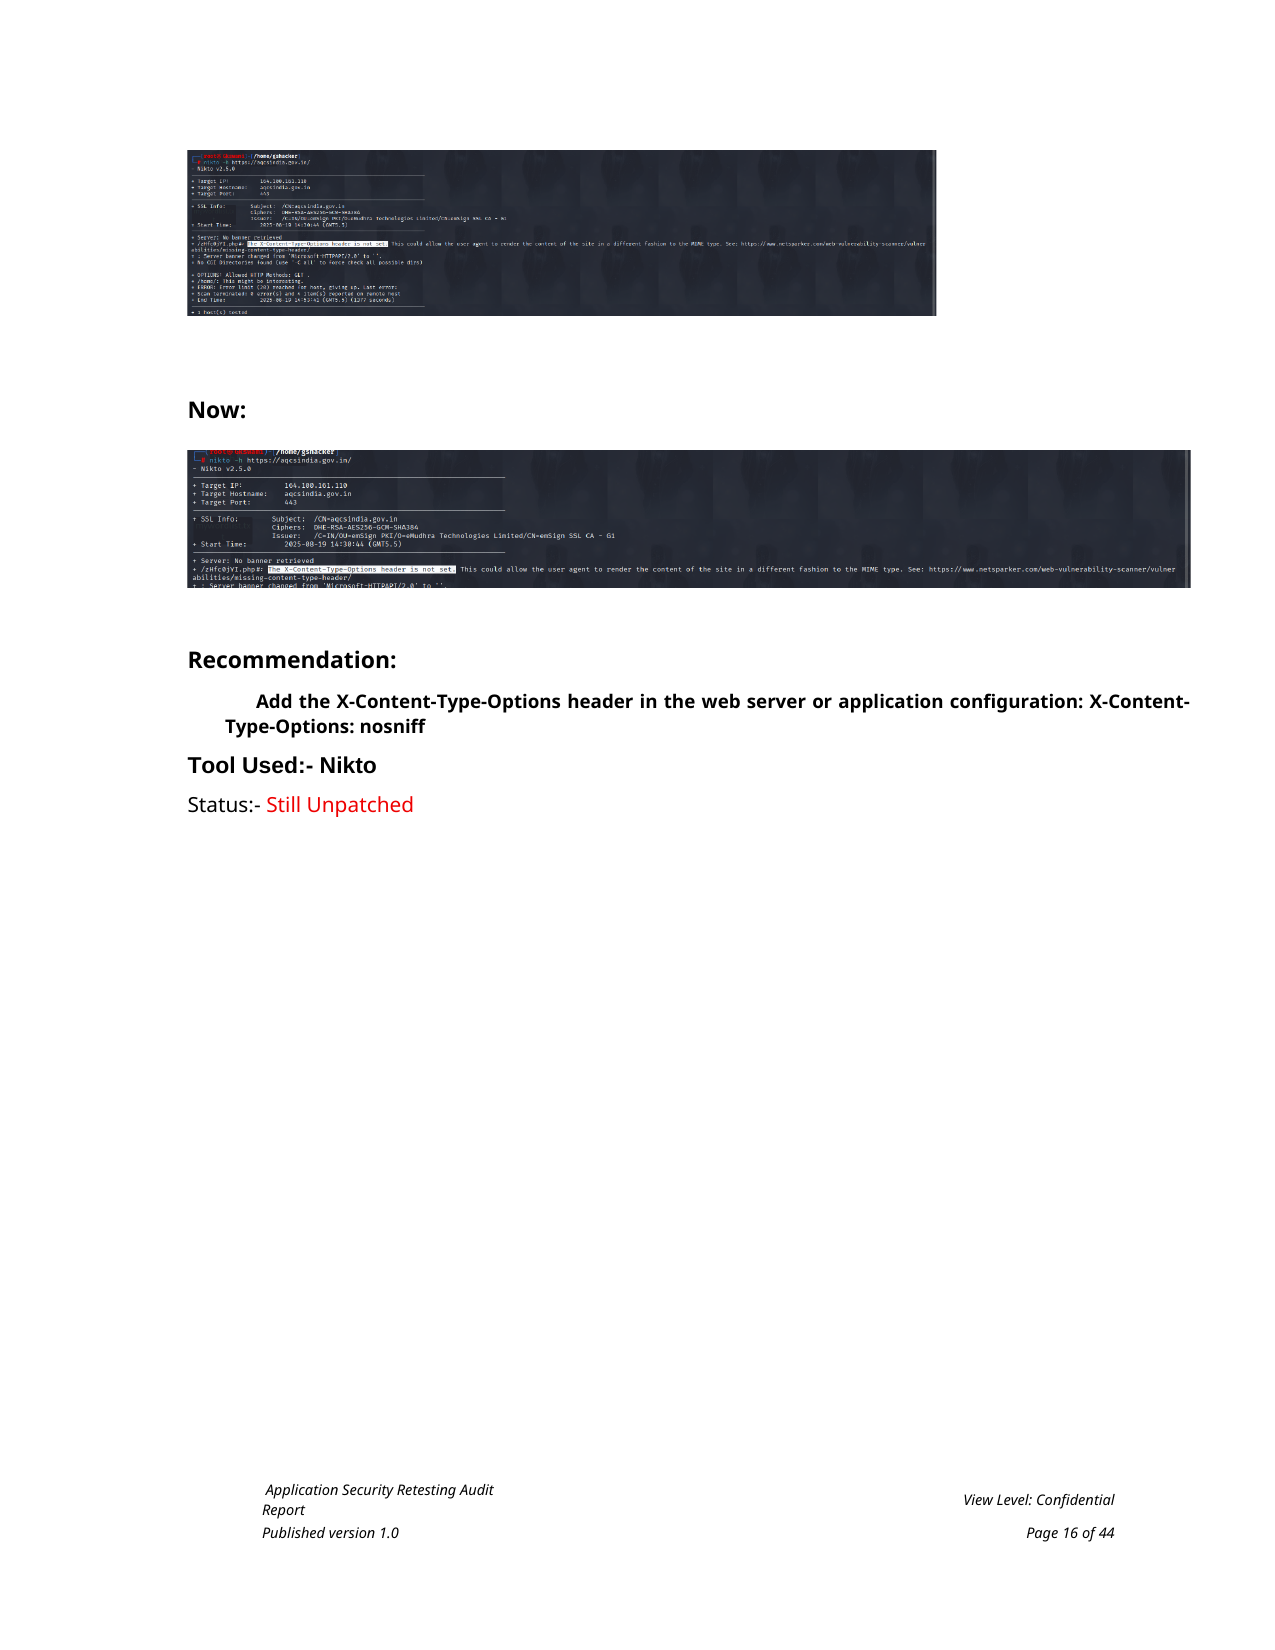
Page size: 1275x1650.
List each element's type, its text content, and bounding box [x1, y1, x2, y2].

subtitle Tool Used:- Nikto [187, 752, 1191, 778]
text Recommendation: [187, 644, 1191, 676]
picture [187, 450, 1191, 588]
text Status:- Still Unpatched [187, 790, 1191, 819]
text Now: [187, 394, 1191, 426]
picture [187, 150, 937, 316]
subtitle Add the X-Content-Type-Options header in the web server or application configuration: X-Content-Type-Options: nosniff [225, 688, 1191, 739]
